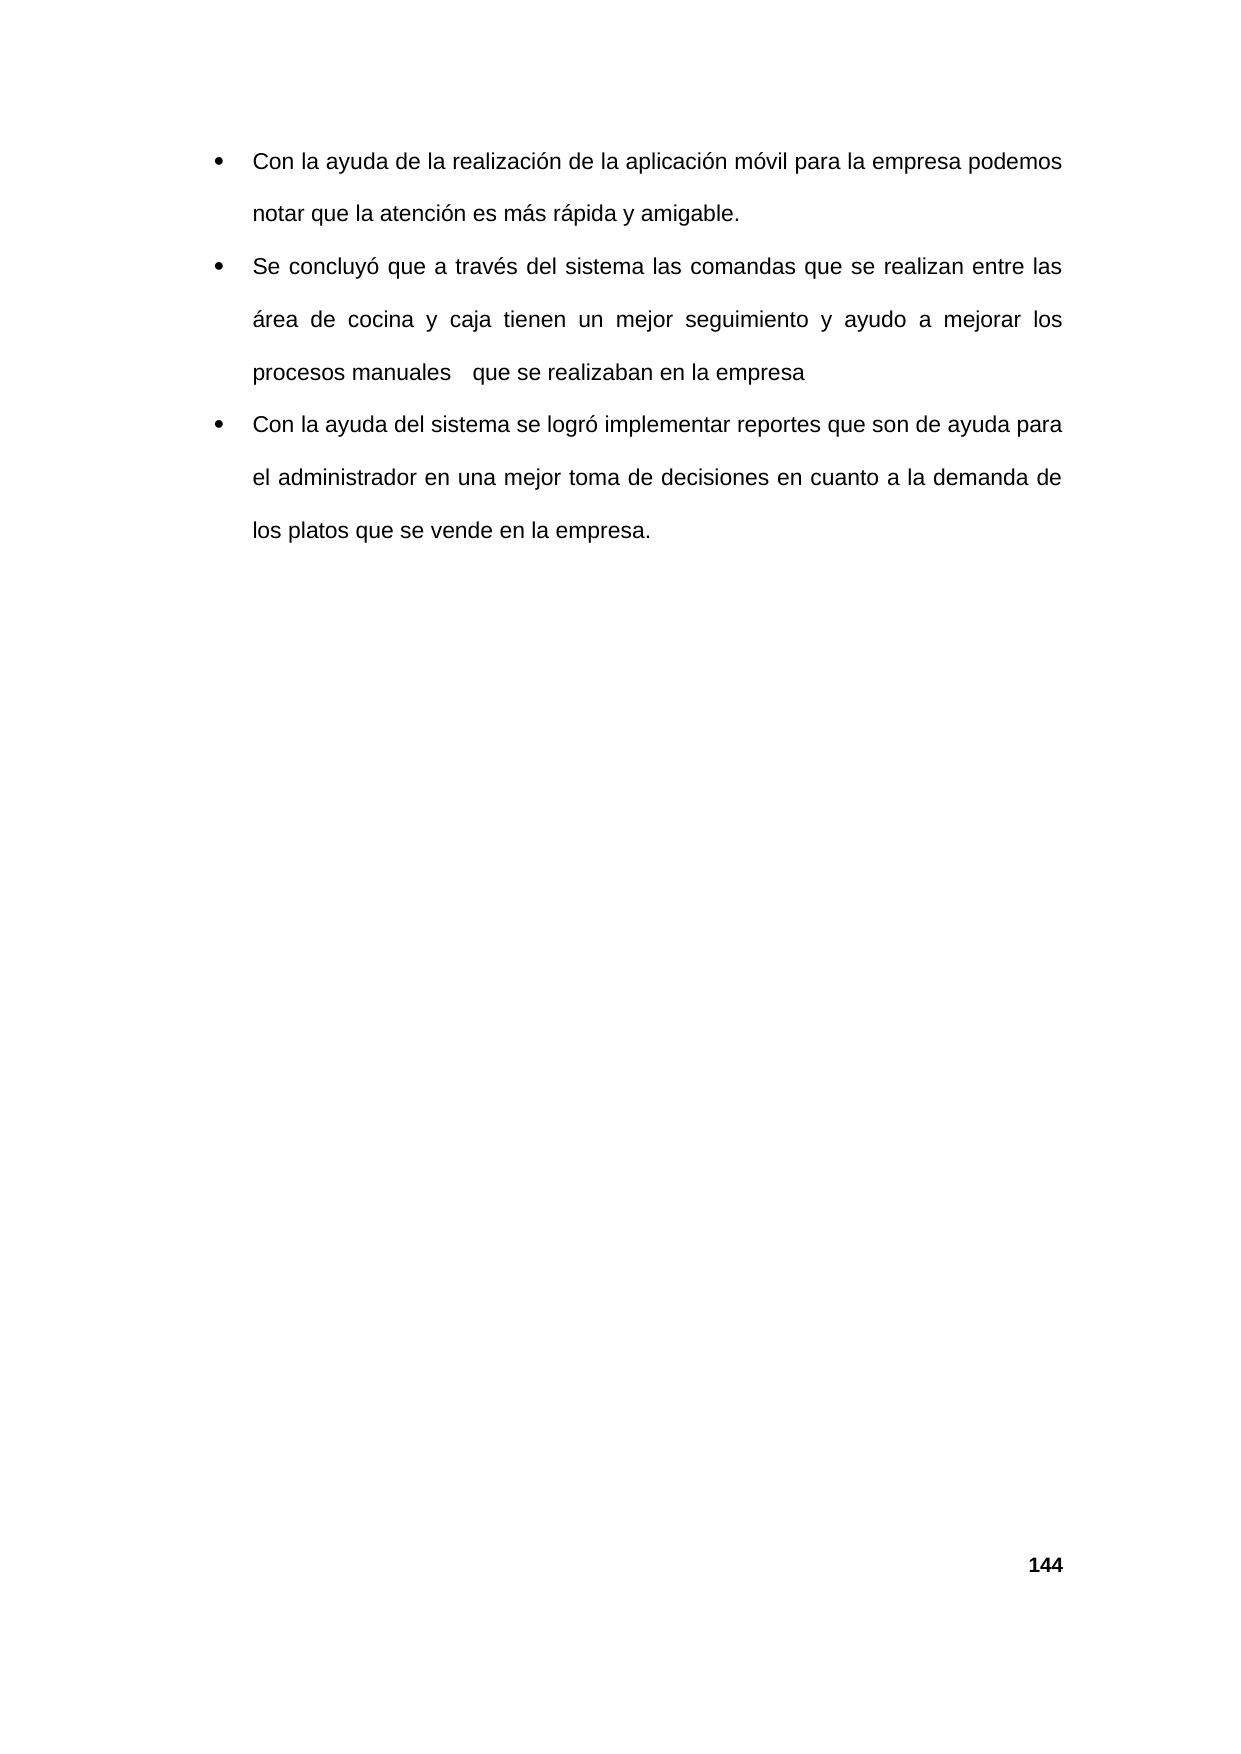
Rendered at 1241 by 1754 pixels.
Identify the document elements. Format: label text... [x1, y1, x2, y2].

list Con la ayuda del sistema se logró implementar reportes que son de ayuda para el administrador en una mejor toma de decisiones en cuanto a la demanda de los platos que se vende en la empresa. [215, 411, 1063, 543]
list Se concluyó que a través del sistema las comandas que se realizan entre las área de cocina y caja tienen un mejor seguimiento y ayudo a mejorar los procesos manuales que se realizaban en la empresa [215, 253, 1063, 385]
list Con la ayuda de la realización de la aplicación móvil para la empresa podemos notar que la atención es más rápida y amigable. [215, 148, 1063, 227]
